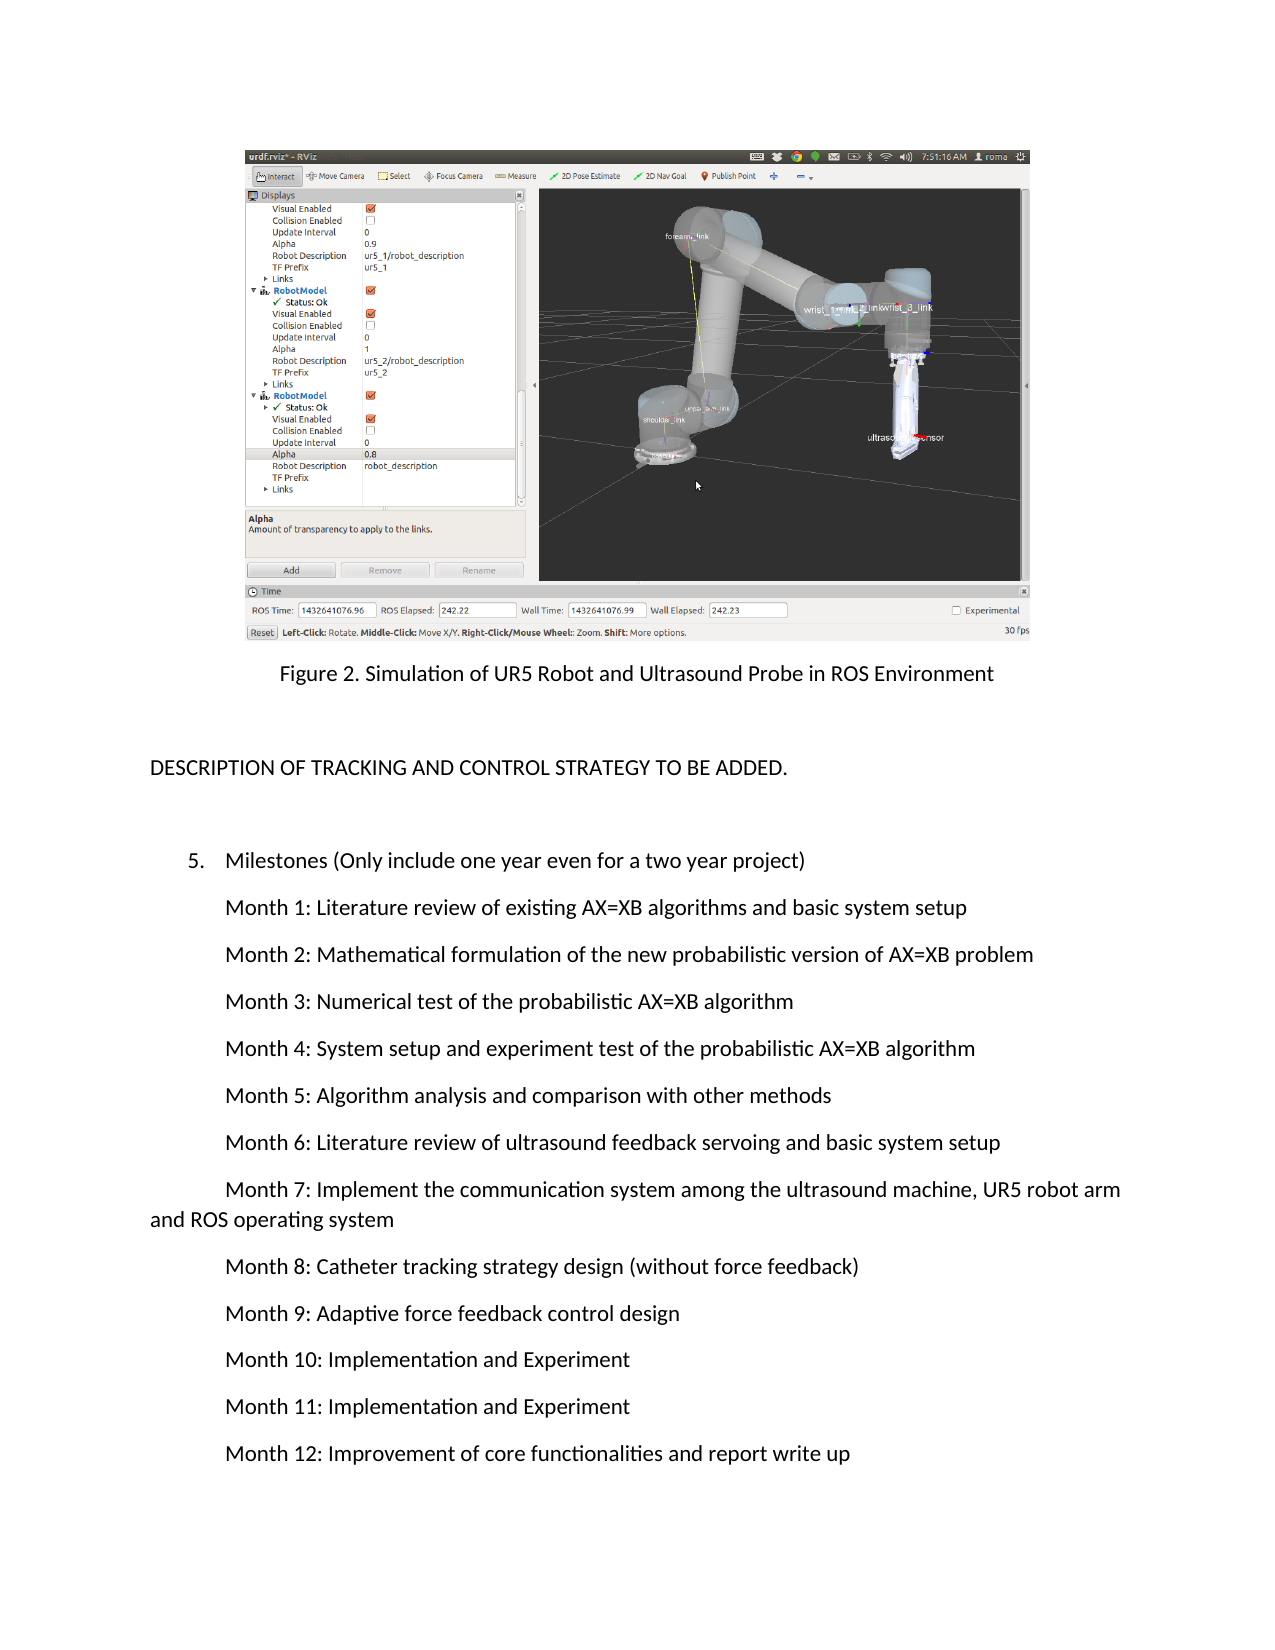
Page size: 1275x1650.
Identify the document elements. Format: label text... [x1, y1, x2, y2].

text Month 7: Implement the communication system among the ultrasound machine, UR5 robot arm and ROS operating system [150, 1175, 1125, 1233]
text Figure 2. Simulation of UR5 Robot and Ultrasound Probe in ROS Environment [150, 659, 1125, 687]
text DESCRIPTION OF TRACKING AND CONTROL STRATEGY TO BE ADDED. [150, 753, 1125, 781]
text Month 8: Catheter tracking strategy design (without force feedback) [150, 1252, 1125, 1280]
text Month 3: Numerical test of the probabilistic AX=XB algorithm [150, 987, 1125, 1015]
text Month 6: Literature review of ultrasound feedback servoing and basic system setup [150, 1128, 1125, 1156]
text Month 10: Implementation and Experiment [150, 1346, 1125, 1374]
text Month 5: Algorithm analysis and comparison with other methods [150, 1081, 1125, 1109]
text Month 11: Implementation and Experiment [150, 1392, 1125, 1421]
text Month 1: Literature review of existing AX=XB algorithms and basic system setup [150, 893, 1125, 922]
text Month 2: Mathematical formulation of the new probabilistic version of AX=XB problem [150, 940, 1125, 968]
text Month 12: Improvement of core functionalities and report write up [150, 1439, 1125, 1467]
list Milestones (Only include one year even for a two year project) [187, 847, 1125, 875]
text Month 9: Adaptive force feedback control design [150, 1299, 1125, 1327]
text Month 4: System setup and experiment test of the probabilistic AX=XB algorithm [150, 1034, 1125, 1062]
